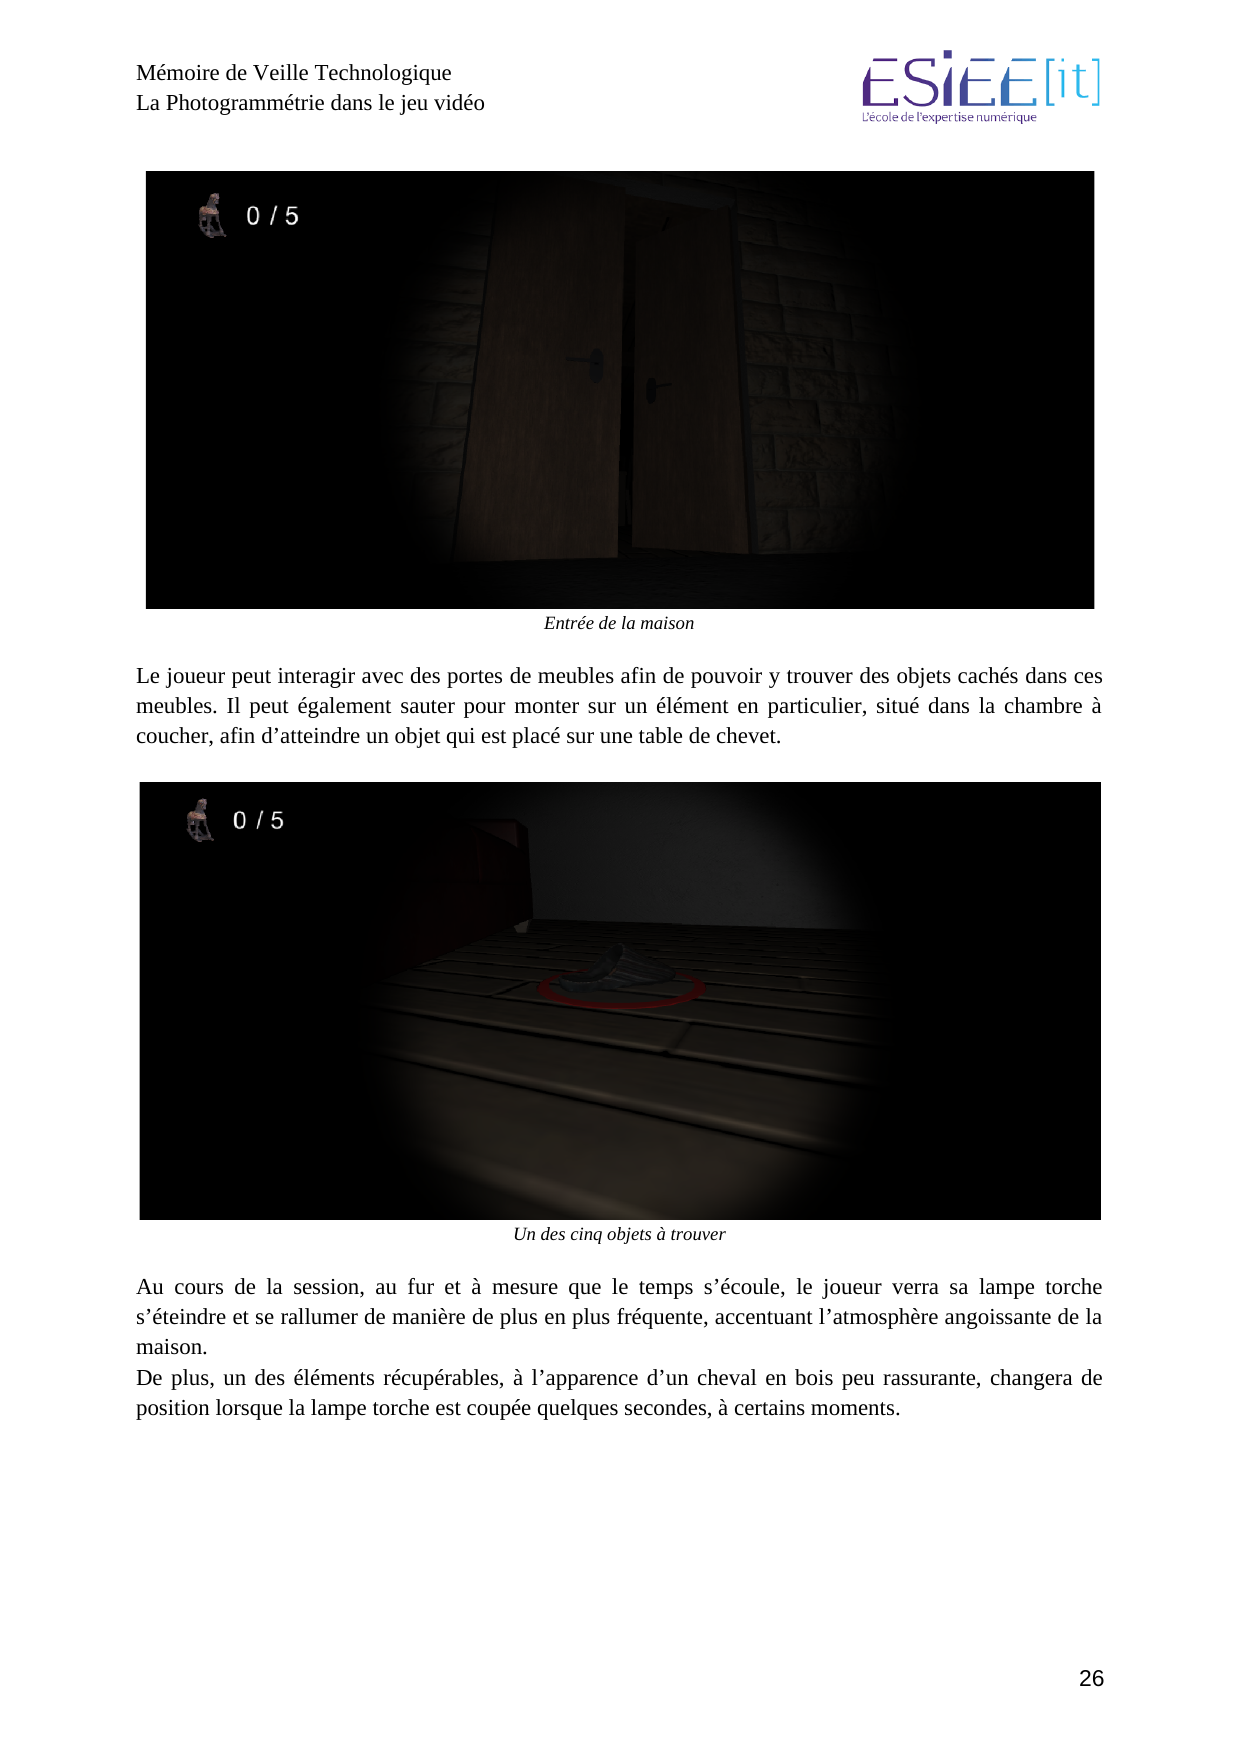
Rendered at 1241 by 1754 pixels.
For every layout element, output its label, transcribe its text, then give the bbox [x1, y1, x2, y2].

picture [145, 171, 1095, 609]
text Un des cinq objets à trouver [136, 1223, 1104, 1245]
text Au cours de la session, au fur et à mesure que le temps s’écoule, le joueur verra sa lampe torche s’éteindre et se rallumer de manière de plus en plus fréquente, accentuant l’atmosphère angoissante de la maison. [136, 1273, 1104, 1360]
text De plus, un des éléments récupérables, à l’apparence d’un cheval en bois peu rassurante, changera de position lorsque la lampe torche est coupée quelques secondes, à certains moments. [136, 1363, 1104, 1420]
picture [139, 782, 1101, 1220]
text Entrée de la maison [136, 612, 1104, 634]
text Le joueur peut interagir avec des portes de meubles afin de pouvoir y trouver des objets cachés dans ces meubles. Il peut également sauter pour monter sur un élément en particulier, situé dans la chambre à coucher, afin d’atteindre un objet qui est placé sur une table de chevet. [136, 662, 1104, 748]
picture [862, 50, 1100, 124]
